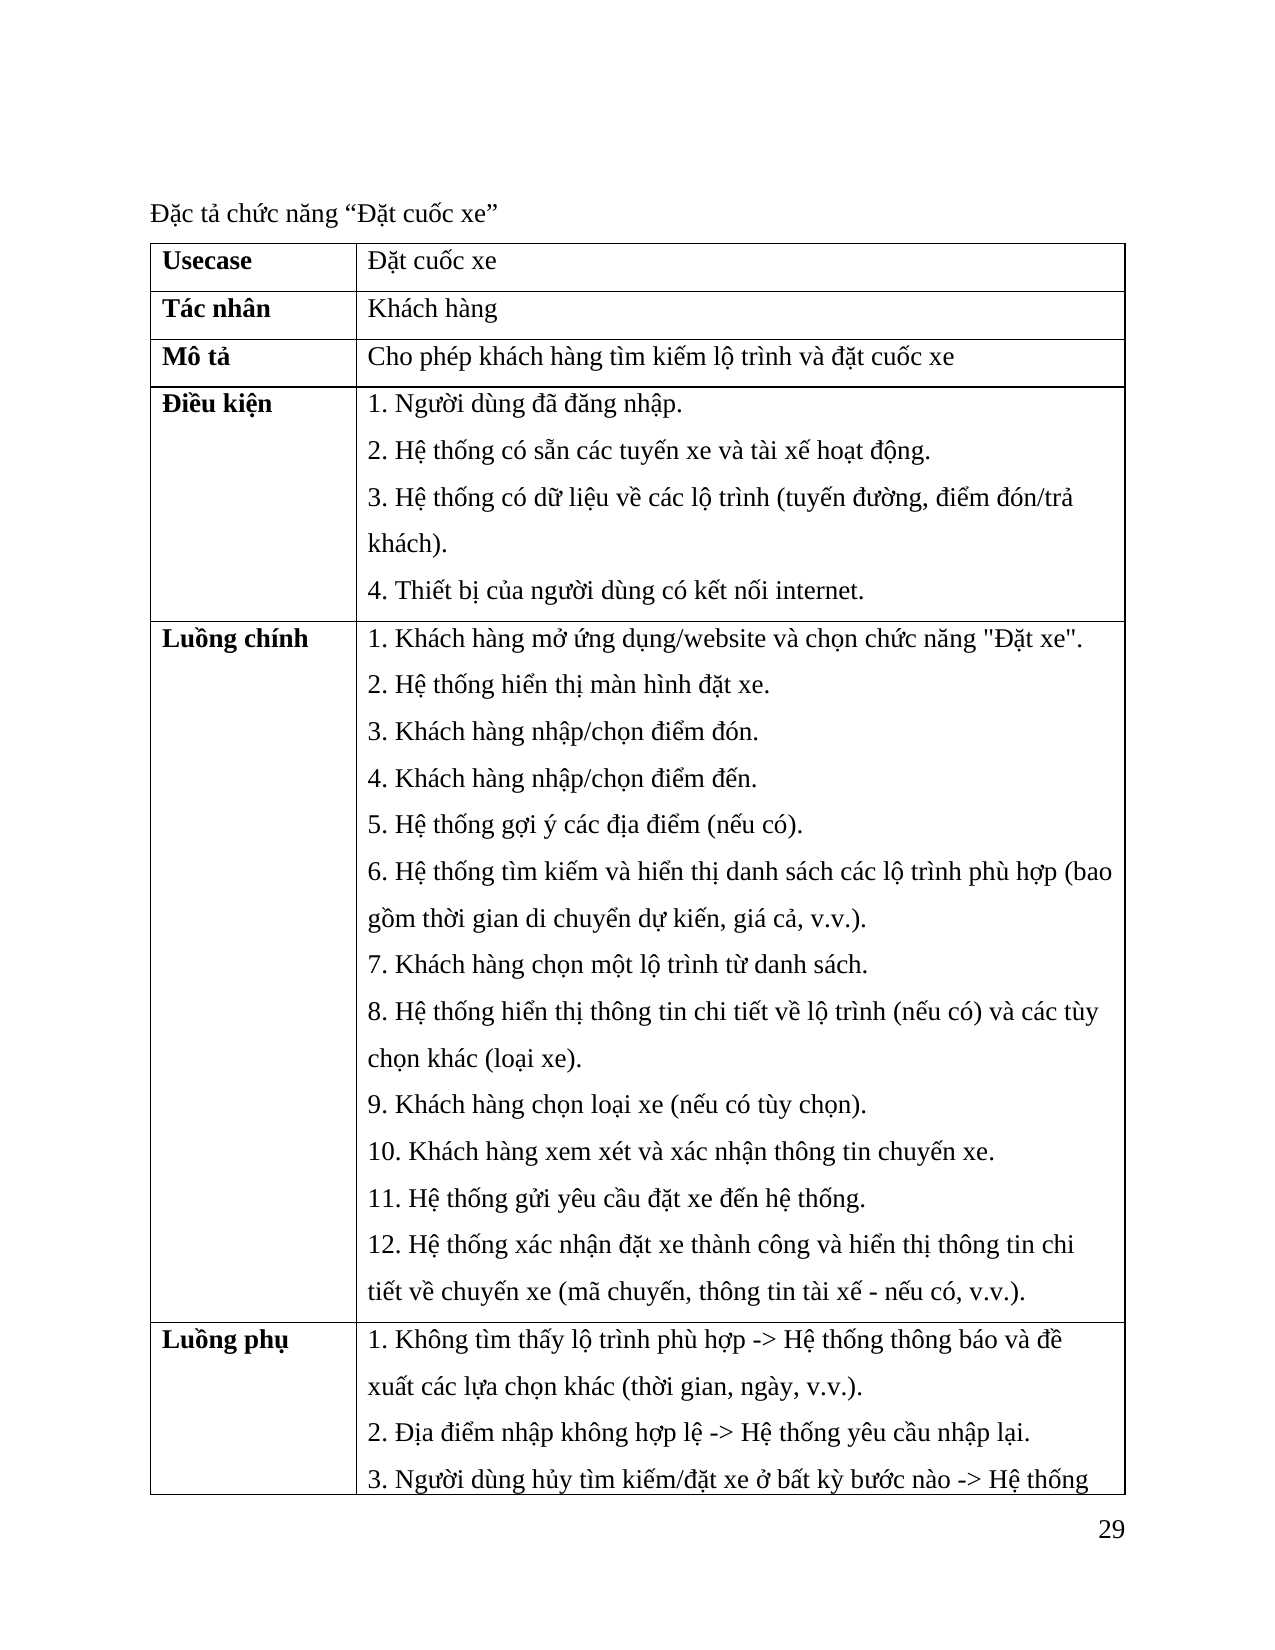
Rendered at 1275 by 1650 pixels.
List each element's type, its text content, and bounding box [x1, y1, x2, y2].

table_cell Mô tả [151, 340, 356, 386]
table_cell Tác nhân [151, 292, 356, 339]
table_cell Cho phép khách hàng tìm kiếm lộ trình và đặt cuốc xe [357, 340, 1124, 386]
table_cell Điều kiện [151, 388, 356, 621]
table_header Đặt cuốc xe [357, 244, 1124, 291]
table_cell 1. Khách hàng mở ứng dụng/website và chọn chức năng "Đặt xe". 2. Hệ thống hiển thị màn hình đặt xe. 3. Khách hàng nhập/chọn điểm đón. 4. Khách hàng nhập/chọn điểm đến. 5. Hệ thống gợi ý các địa điểm (nếu có). 6. Hệ thống tìm kiếm và hiển thị danh sách các lộ trình phù hợp (bao gồm thời gian di chuyển dự kiến, giá cả, v.v.). 7. Khách hàng chọn một lộ trình từ danh sách. 8. Hệ thống hiển thị thông tin chi tiết về lộ trình (nếu có) và các tùy chọn khác (loại xe). 9. Khách hàng chọn loại xe (nếu có tùy chọn). 10. Khách hàng xem xét và xác nhận thông tin chuyến xe. 11. Hệ thống gửi yêu cầu đặt xe đến hệ thống. 12. Hệ thống xác nhận đặt xe thành công và hiển thị thông tin chi tiết về chuyến xe (mã chuyến, thông tin tài xế - nếu có, v.v.). [357, 622, 1124, 1322]
text Đặc tả chức năng “Đặt cuốc xe” [150, 197, 1125, 228]
table_cell Luồng chính [151, 622, 356, 1322]
table_cell Luồng phụ [151, 1323, 356, 1494]
table_cell Khách hàng [357, 292, 1124, 339]
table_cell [357, 1323, 1124, 1494]
table_header Usecase [151, 244, 356, 291]
table_cell 1. Người dùng đã đăng nhập. 2. Hệ thống có sẵn các tuyến xe và tài xế hoạt động. 3. Hệ thống có dữ liệu về các lộ trình (tuyến đường, điểm đón/trả khách). 4. Thiết bị của người dùng có kết nối internet. [357, 388, 1124, 621]
